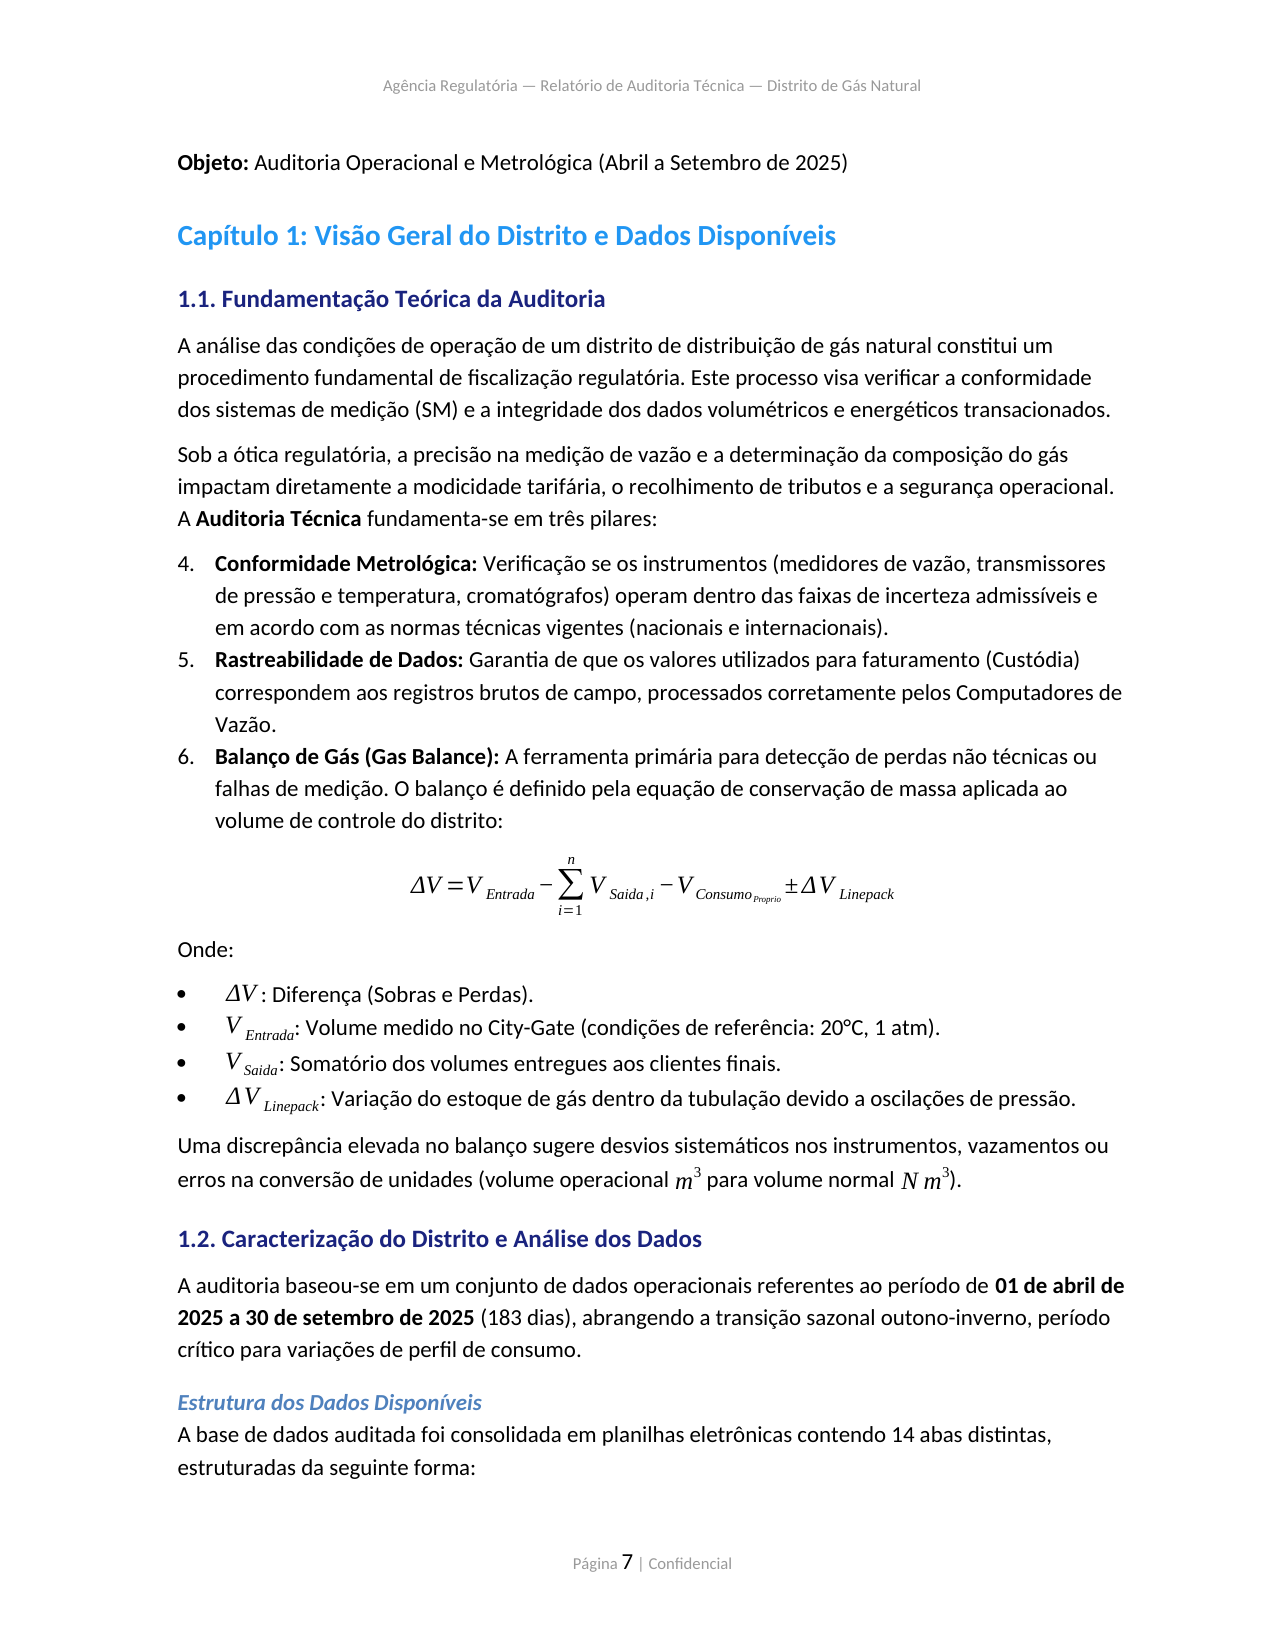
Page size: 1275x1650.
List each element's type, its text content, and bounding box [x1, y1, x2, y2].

subtitle Capítulo 1: Visão Geral do Distrito e Dados Disponíveis [177, 217, 1127, 253]
list : Diferença (Sobras e Perdas). [177, 980, 1127, 1008]
list : Somatório dos volumes entregues aos clientes finais. [177, 1047, 1127, 1079]
text A análise das condições de operação de um distrito de distribuição de gás natural constitui um procedimento fundamental de fiscalização regulatória. Este processo visa verificar a conformidade dos sistemas de medição (SM) e a integridade dos dados volumétricos e energéticos transacionados. [177, 331, 1127, 423]
subtitle 1.2. Caracterização do Distrito e Análise dos Dados [177, 1223, 1127, 1254]
text Onde: [177, 935, 1127, 963]
subtitle 1.1. Fundamentação Teórica da Auditoria [177, 283, 1127, 314]
text Sob a ótica regulatória, a precisão na medição de vazão e a determinação da composição do gás impactam diretamente a modicidade tarifária, o recolhimento de tributos e a segurança operacional. A Auditoria Técnica fundamenta-se em três pilares: [177, 440, 1127, 532]
list Rastreabilidade de Dados: Garantia de que os valores utilizados para faturamento (Custódia) correspondem aos registros brutos de campo, processados corretamente pelos Computadores de Vazão. [177, 645, 1127, 738]
list : Variação do estoque de gás dentro da tubulação devido a oscilações de pressão. [177, 1083, 1127, 1114]
text A auditoria baseou-se em um conjunto de dados operacionais referentes ao período de 01 de abril de 2025 a 30 de setembro de 2025 (183 dias), abrangendo a transição sazonal outono-inverno, período crítico para variações de perfil de consumo. [177, 1271, 1127, 1363]
subtitle Estrutura dos Dados Disponíveis [177, 1388, 1127, 1416]
list Conformidade Metrológica: Verificação se os instrumentos (medidores de vazão, transmissores de pressão e temperatura, cromatógrafos) operam dentro das faixas de incerteza admissíveis e em acordo com as normas técnicas vigentes (nacionais e internacionais). [177, 549, 1127, 641]
list : Volume medido no City-Gate (condições de referência: 20°C, 1 atm). [177, 1012, 1127, 1043]
text A base de dados auditada foi consolidada em planilhas eletrônicas contendo 14 abas distintas, estruturadas da seguinte forma: [177, 1421, 1127, 1481]
text Uma discrepância elevada no balanço sugere desvios sistemáticos nos instrumentos, vazamentos ou erros na conversão de unidades (volume operacional para volume normal ). [177, 1131, 1127, 1194]
text Objeto: Auditoria Operacional e Metrológica (Abril a Setembro de 2025) [177, 148, 1127, 176]
list Balanço de Gás (Gas Balance): A ferramenta primária para detecção de perdas não técnicas ou falhas de medição. O balanço é definido pela equação de conservação de massa aplicada ao volume de controle do distrito: [177, 742, 1127, 834]
